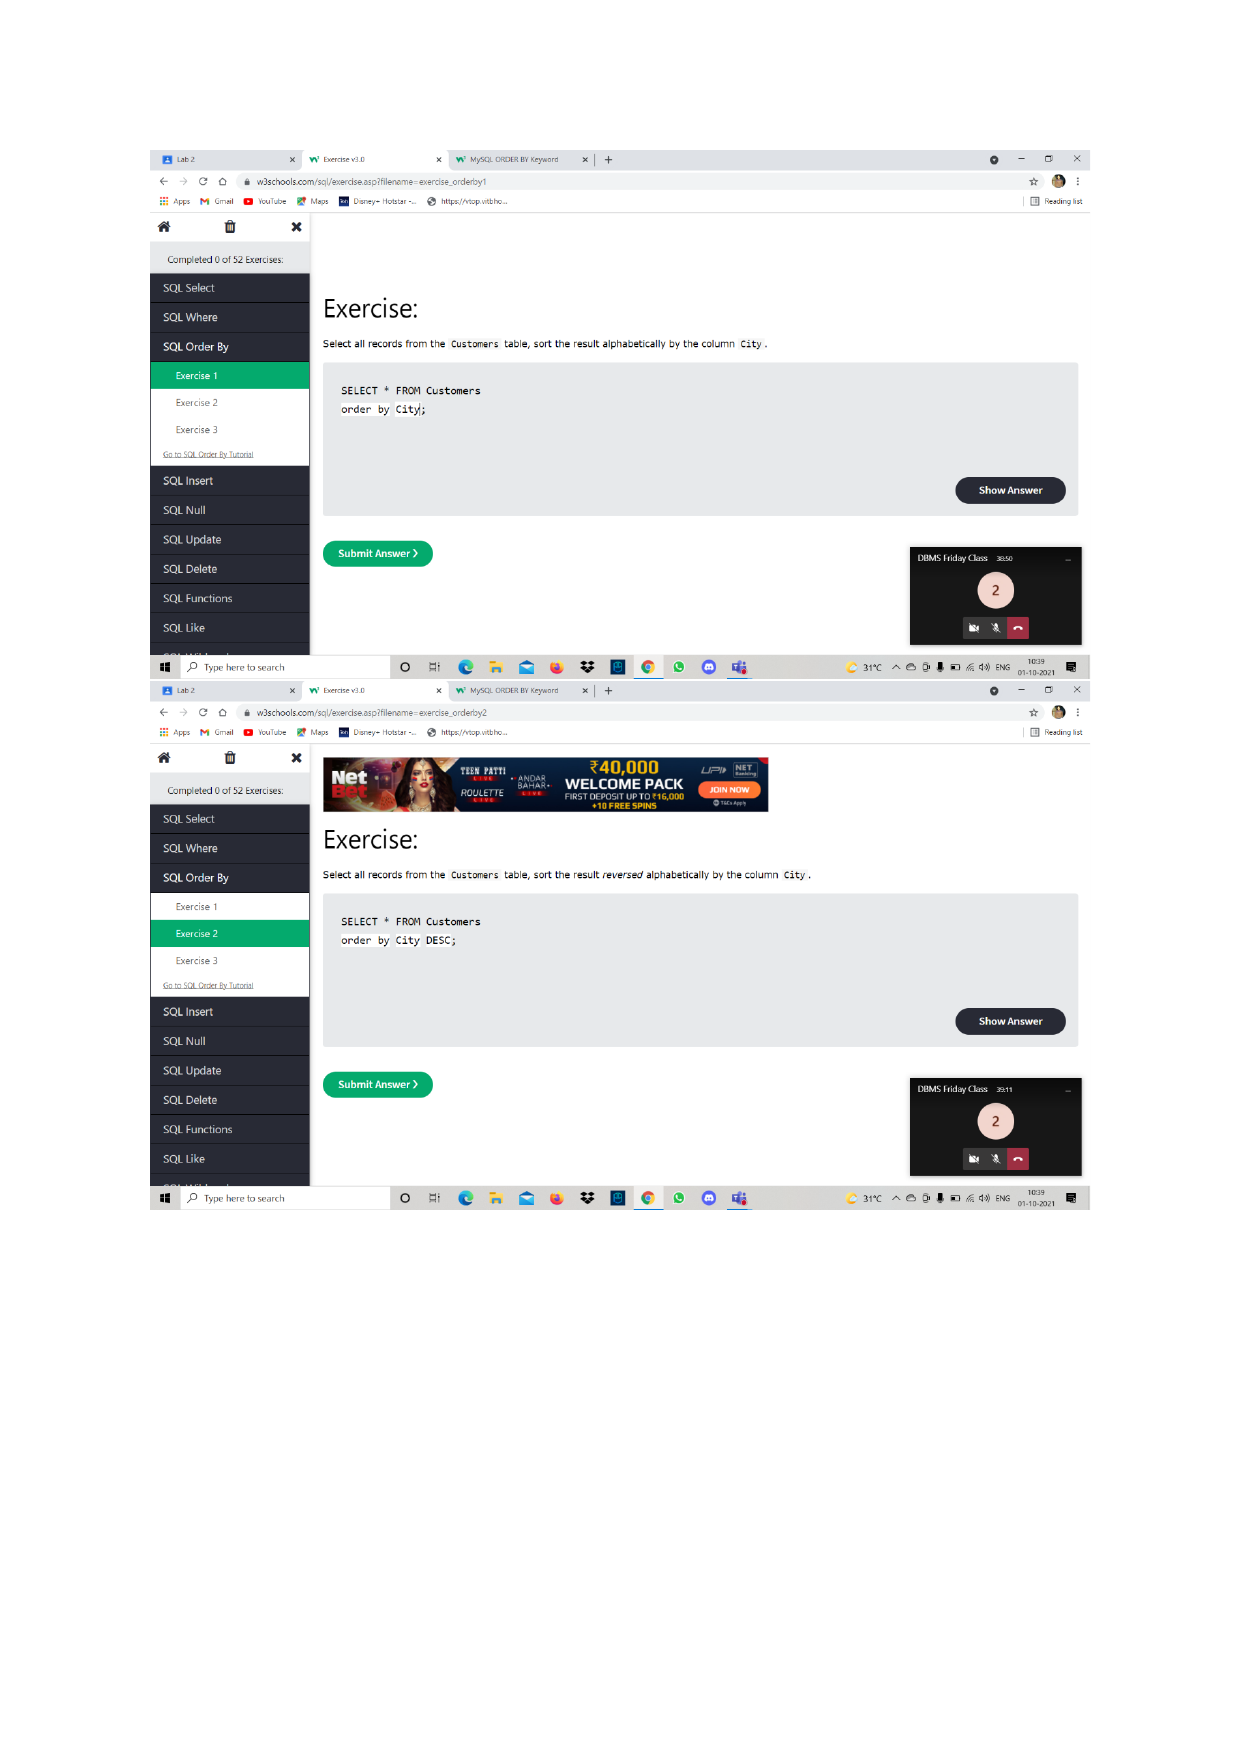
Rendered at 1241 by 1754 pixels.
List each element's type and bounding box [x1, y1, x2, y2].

picture [150, 150, 1091, 679]
picture [150, 681, 1091, 1210]
